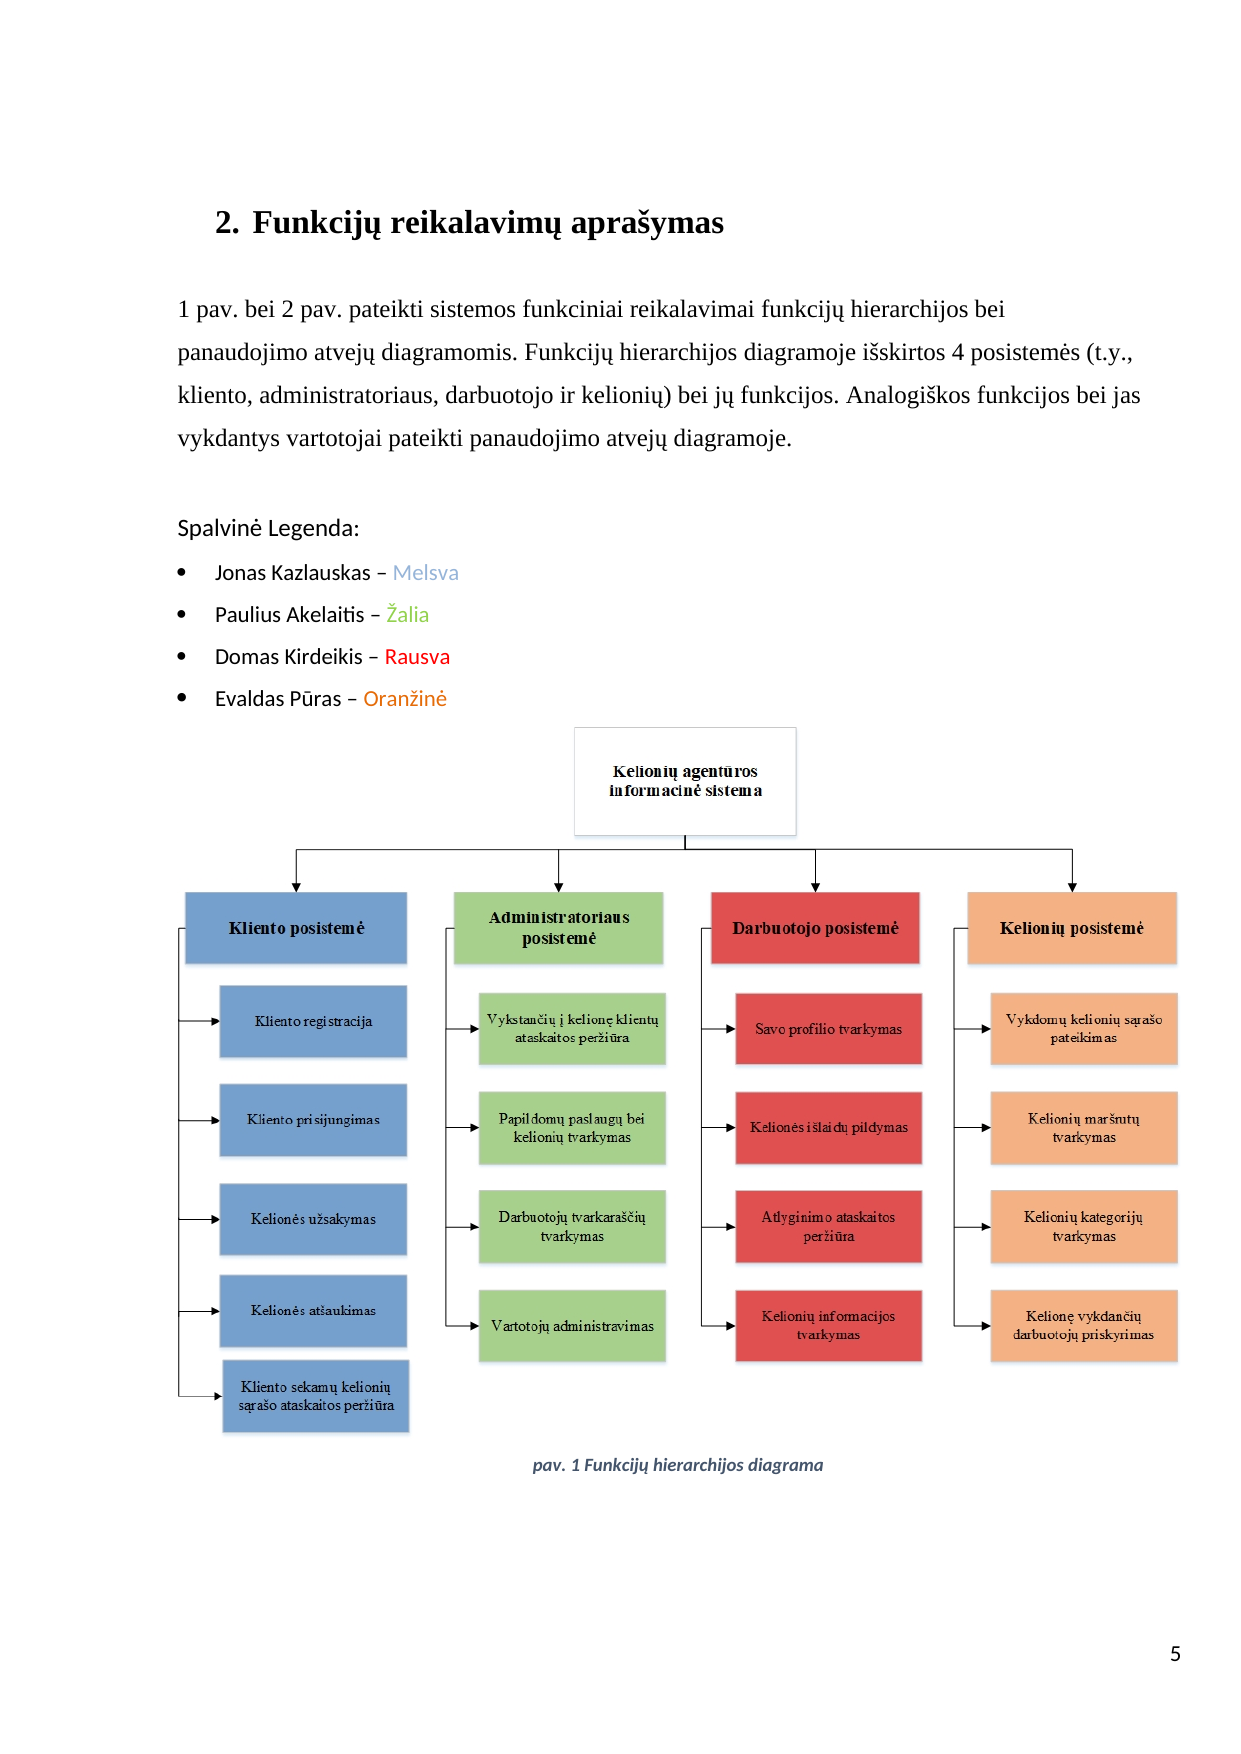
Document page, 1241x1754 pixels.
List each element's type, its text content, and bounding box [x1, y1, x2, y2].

list Paulius Akelaitis – Žalia [177, 600, 1181, 628]
text panaudojimo atvejų diagramomis. Funkcijų hierarchijos diagramoje išskirtos 4 posistemės (t.y., [177, 337, 1181, 366]
list Evaldas Pūras – Oranžinė [177, 684, 1181, 712]
list Jonas Kazlauskas – Melsva [177, 558, 1181, 586]
text pav. 1 Funkcijų hierarchijos diagrama [177, 1453, 1181, 1476]
text kliento, administratoriaus, darbuotojo ir kelionių) bei jų funkcijos. Analogiškos funkcijos bei jas vykdantys vartotojai pateikti panaudojimo atvejų diagramoje. [177, 380, 1181, 452]
subtitle Funkcijų reikalavimų aprašymas [215, 202, 1181, 241]
picture [177, 725, 1182, 1439]
text 1 pav. bei 2 pav. pateikti sistemos funkciniai reikalavimai funkcijų hierarchijos bei [177, 294, 1181, 323]
list Domas Kirdeikis – Rausva [177, 642, 1181, 670]
text Spalvinė Legenda: [177, 512, 1181, 543]
